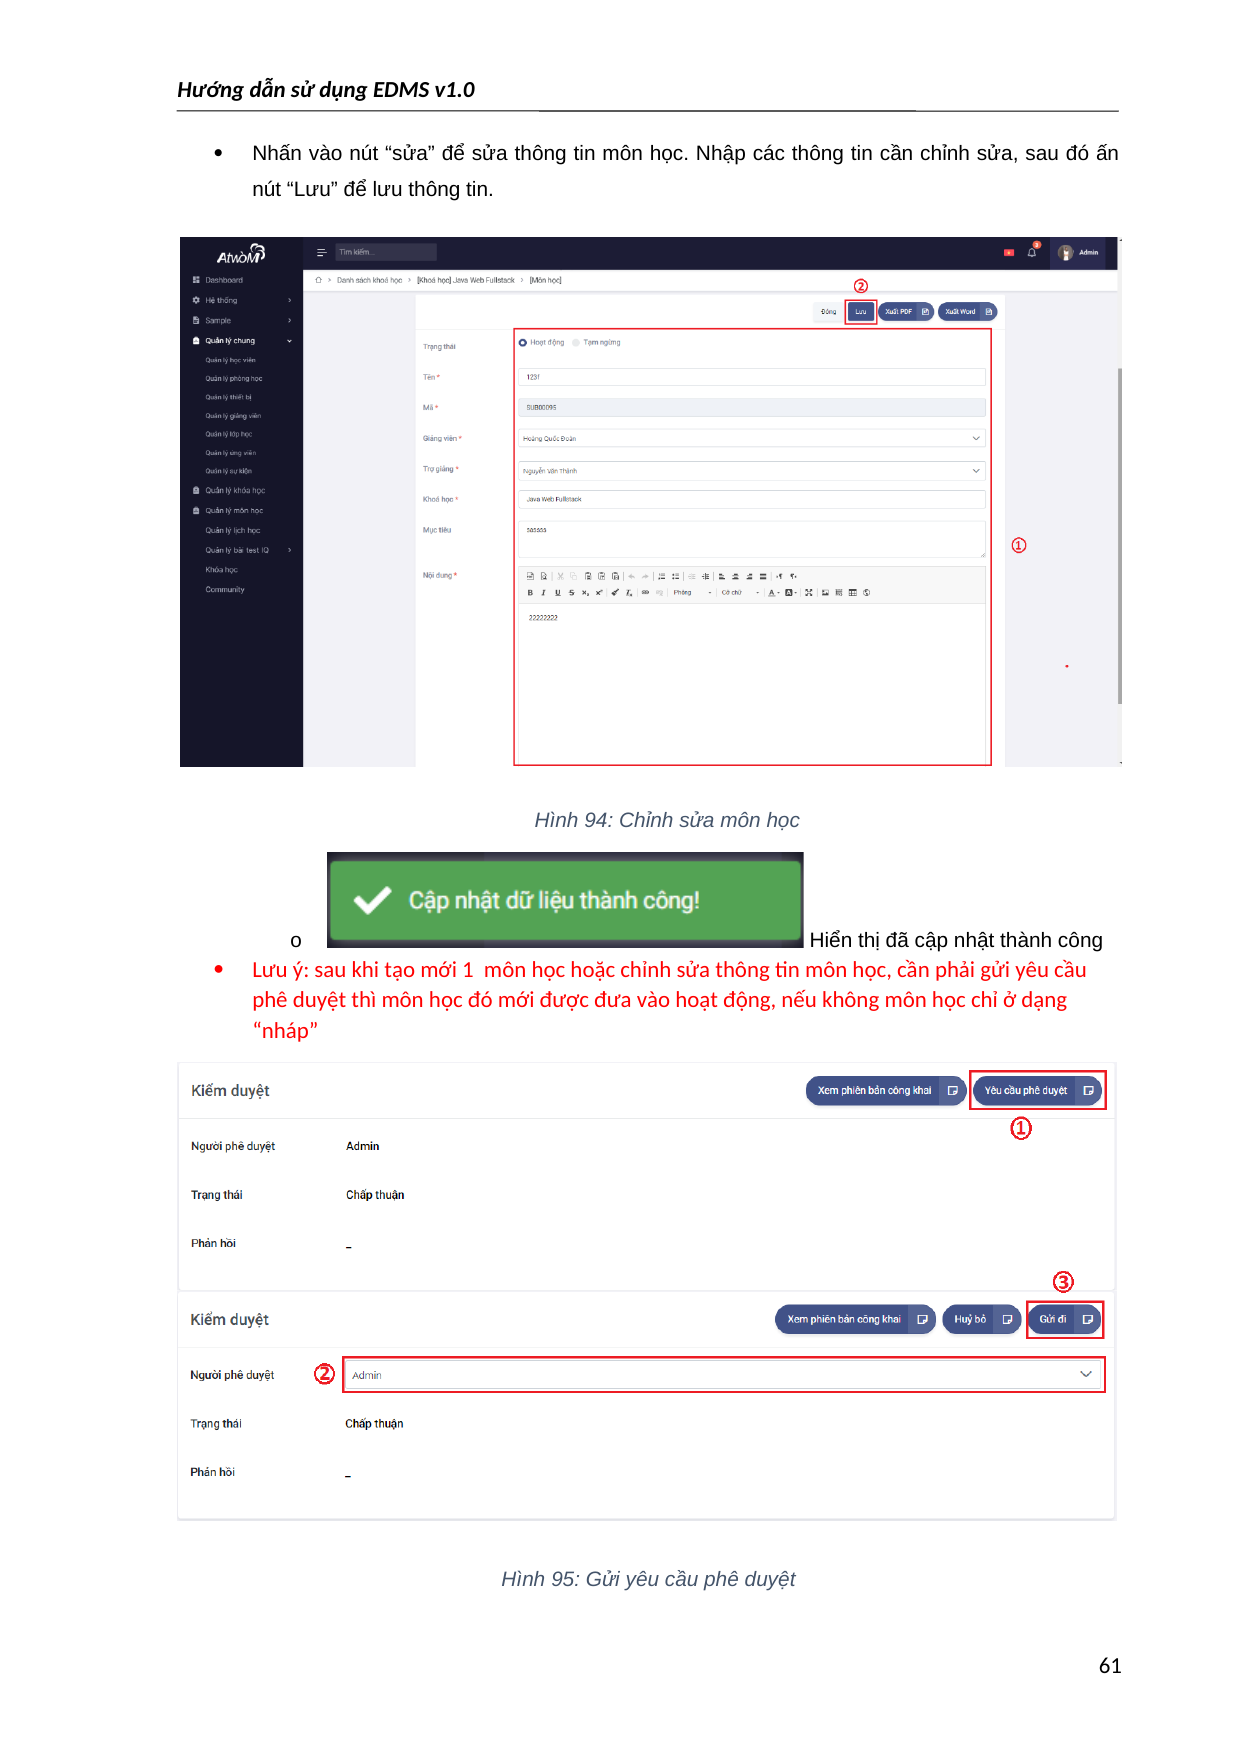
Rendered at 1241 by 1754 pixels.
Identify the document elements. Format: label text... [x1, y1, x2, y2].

text Hình 4.3.5 : Chỉnh sửa môn học [214, 808, 1122, 832]
list Nhấn vào nút “sửa” để sửa thông tin môn học. Nhập các thông tin cần chỉnh sửa, sau đó ấn nút “Lưu” để lưu thông tin. [214, 141, 1122, 201]
text Hình 4.3.6 : Gửi yêu cầu phê duyệt [177, 1567, 1122, 1591]
picture [177, 237, 1122, 769]
list Lưu ý: sau khi tạo mới 1 môn học hoặc chỉnh sửa thông tin môn học, cần phải gửi yêu cầu phê duyệt thì môn học đó mới được đưa vào hoạt động, nếu không môn học chỉ ở dạng “nháp” [214, 955, 1122, 1044]
picture [327, 852, 804, 948]
picture [177, 1062, 1122, 1529]
